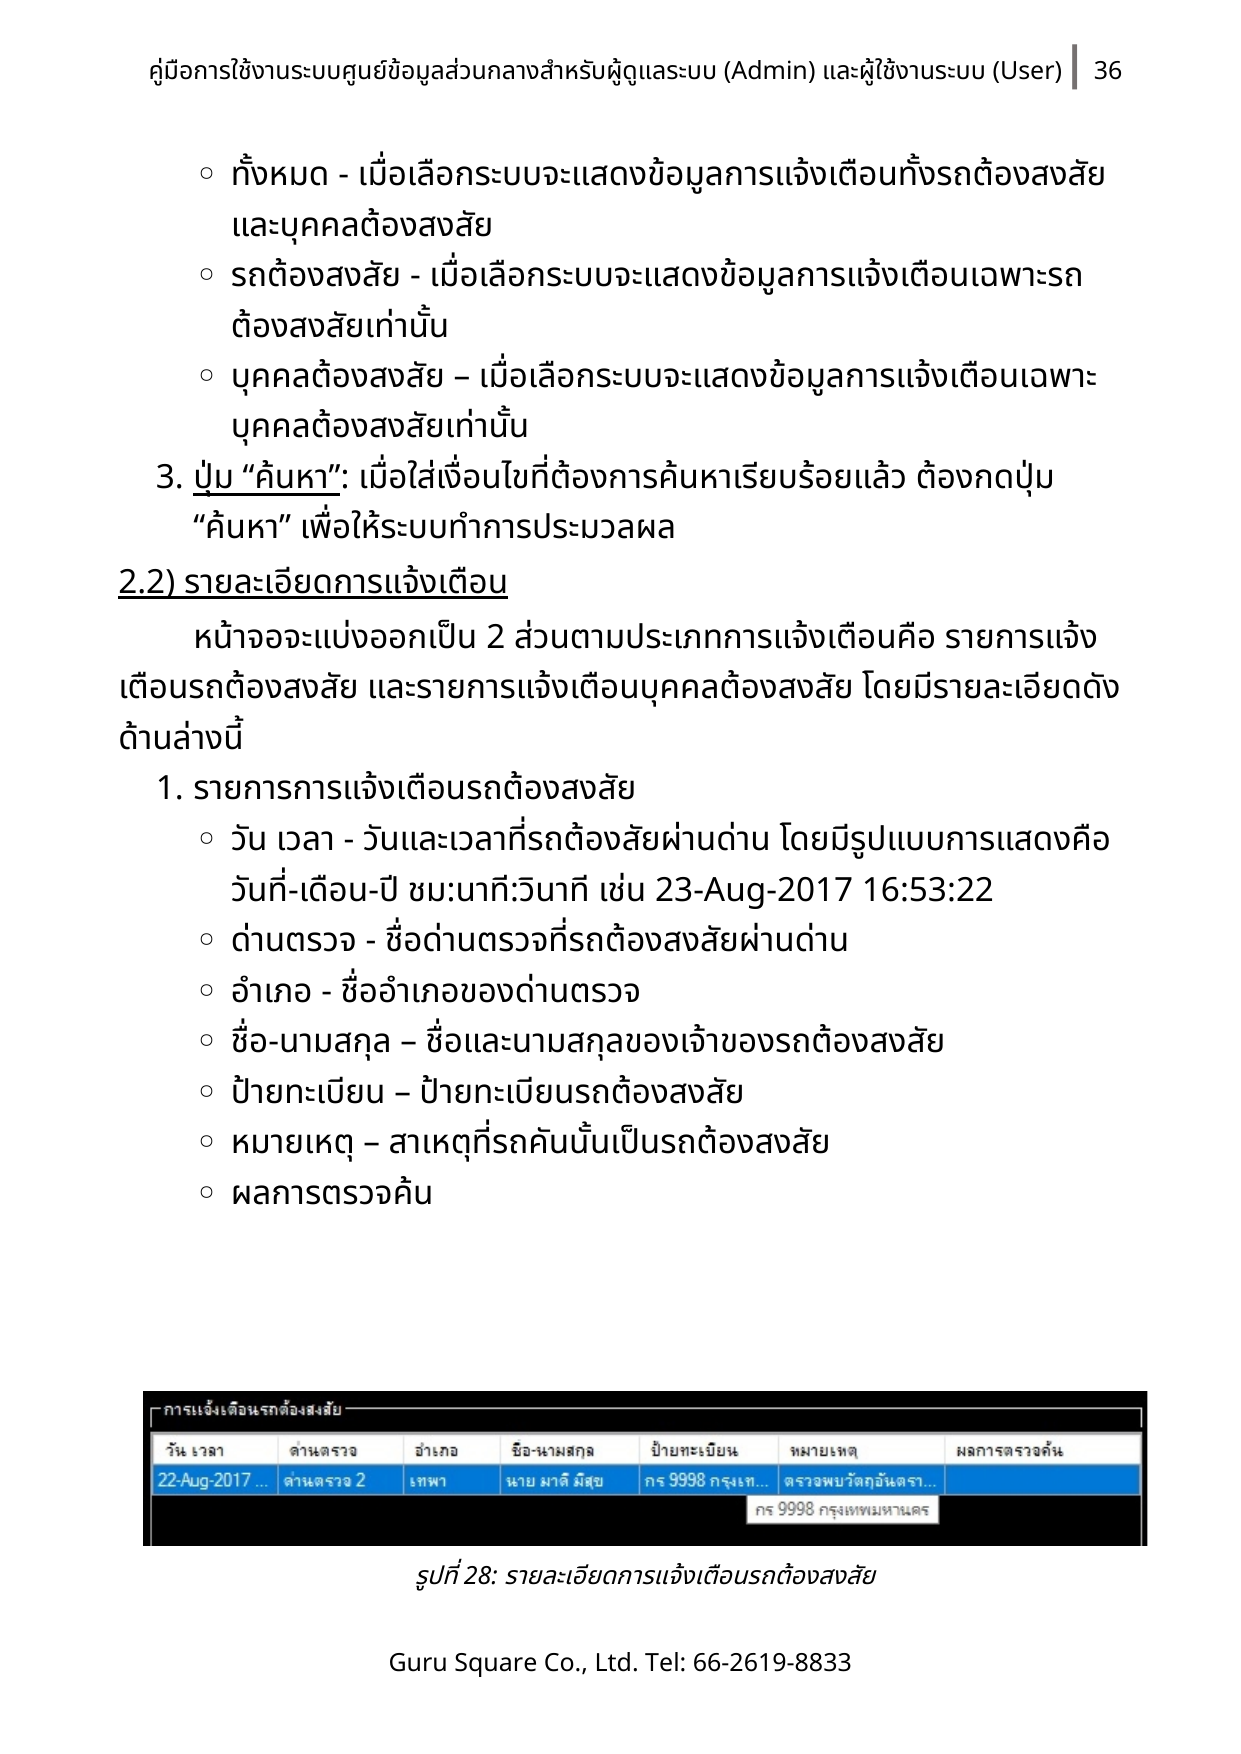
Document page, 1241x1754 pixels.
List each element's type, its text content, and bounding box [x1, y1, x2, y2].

subtitle 2.2) รายละเอียดการแจ้งเตือน [118, 558, 1122, 609]
list รายการการแจ้งเตือนรถต้องสงสัย [156, 764, 1122, 815]
list หมายเหตุ – สาเหตุที่รถคันนั้นเป็นรถต้องสงสัย [193, 1118, 1122, 1169]
list วัน เวลา - วันและเวลาที่รถต้องสัยผ่านด่าน โดยมีรูปแบบการแสดงคือ วันที่-เดือน-ปี ชม:นาที:วินาที เช่น 23-Aug-2017 16:53:22 [193, 815, 1122, 916]
picture [143, 1391, 1148, 1546]
list ป้ายทะเบียน – ป้ายทะเบียนรถต้องสงสัย [193, 1068, 1122, 1118]
text หน้าจอจะแบ่งออกเป็น 2 ส่วนตามประเภทการแจ้งเตือนคือ รายการแจ้งเตือนรถต้องสงสัย และรายการแจ้งเตือนบุคคลต้องสงสัย โดยมีรายละเอียดดังด้านล่างนี้ [118, 613, 1122, 764]
list บุคคลต้องสงสัย – เมื่อเลือกระบบจะแสดงข้อมูลการแจ้งเตือนเฉพาะบุคคลต้องสงสัยเท่านั้น [193, 352, 1122, 453]
list ผลการตรวจค้น [193, 1169, 1122, 1219]
list ปุ่ม “ค้นหา”: เมื่อใส่เงื่อนไขที่ต้องการค้นหาเรียบร้อยแล้ว ต้องกดปุ่ม “ค้นหา” เพื่อให้ระบบทำการประมวลผล [156, 453, 1122, 554]
list รถต้องสงสัย - เมื่อเลือกระบบจะแสดงข้อมูลการแจ้งเตือนเฉพาะรถต้องสงสัยเท่านั้น [193, 251, 1122, 352]
list ด่านตรวจ - ชื่อด่านตรวจที่รถต้องสงสัยผ่านด่าน [193, 916, 1122, 967]
list ชื่อ-นามสกุล – ชื่อและนามสกุลของเจ้าของรถต้องสงสัย [193, 1017, 1122, 1068]
list อำเภอ - ชื่ออำเภอของด่านตรวจ [193, 967, 1122, 1017]
list ทั้งหมด - เมื่อเลือกระบบจะแสดงข้อมูลการแจ้งเตือนทั้งรถต้องสงสัยและบุคคลต้องสงสัย [193, 150, 1122, 251]
